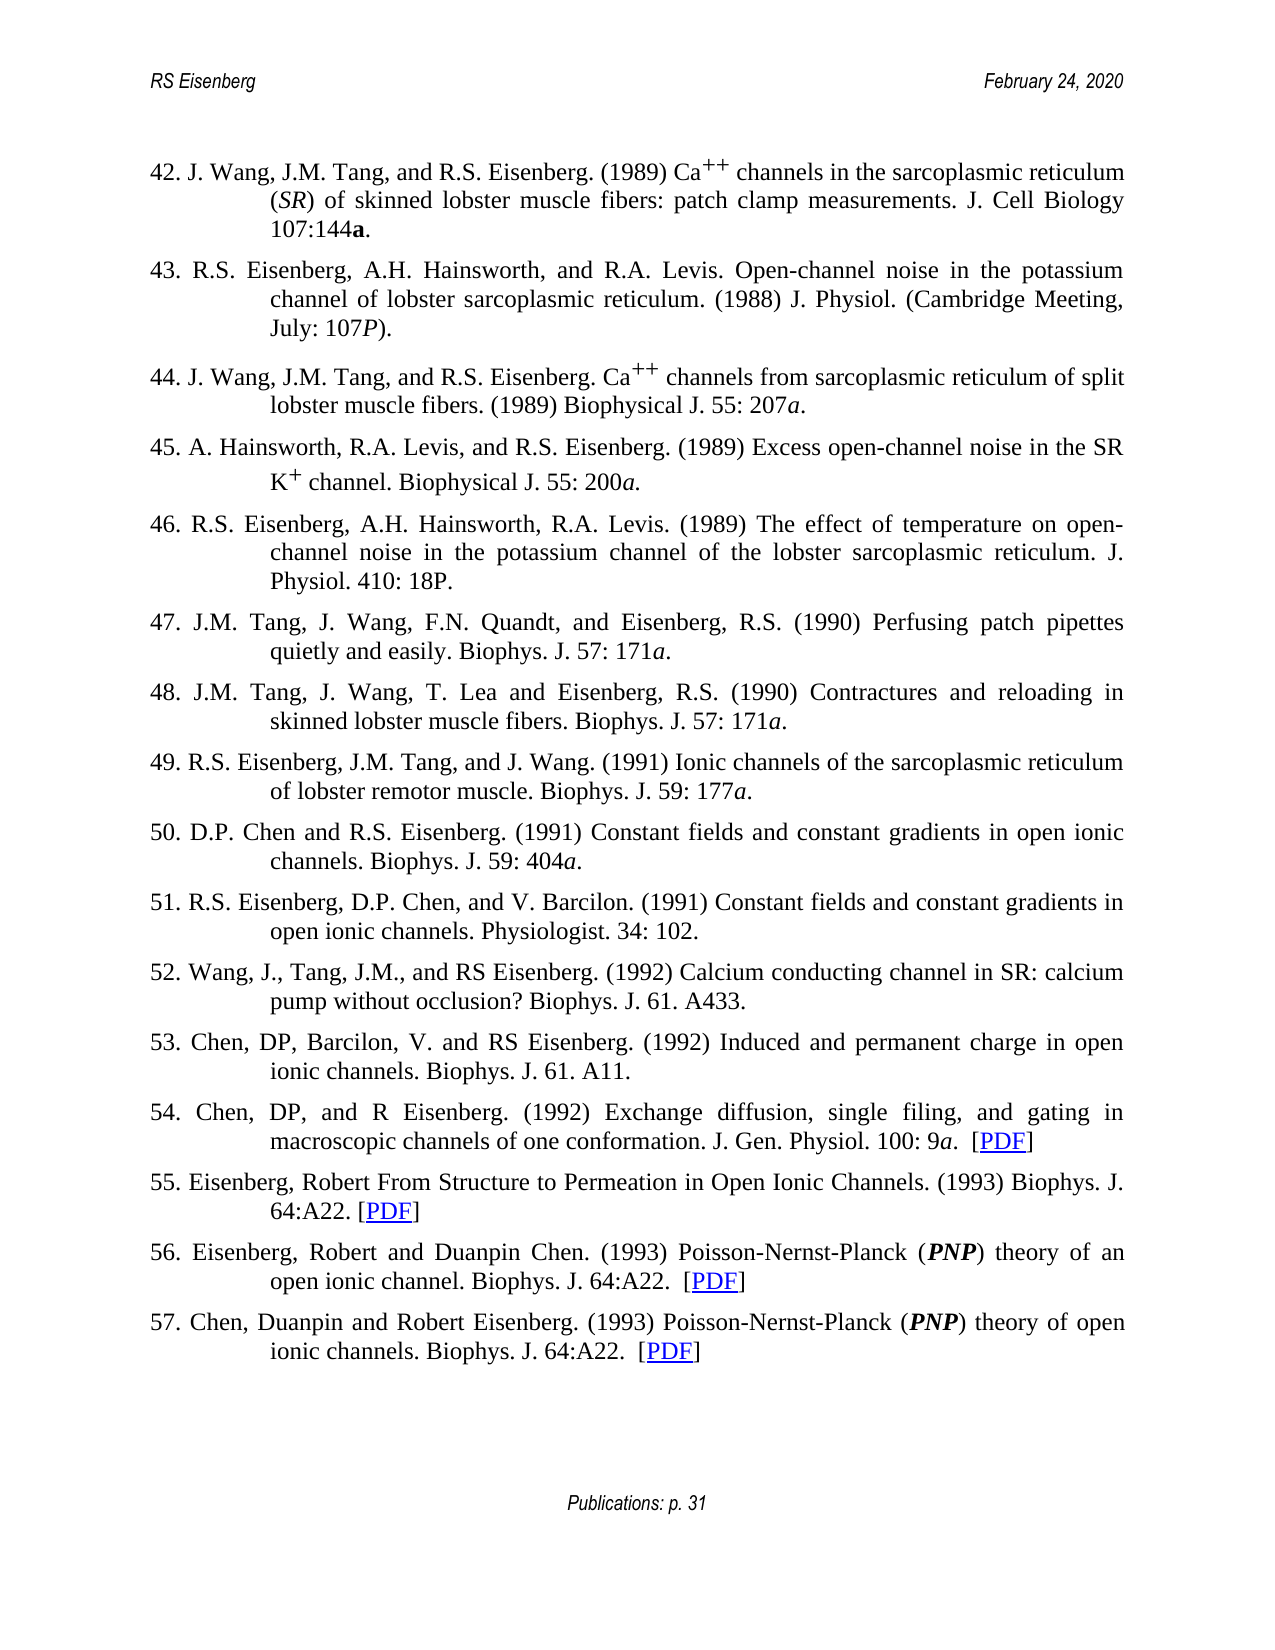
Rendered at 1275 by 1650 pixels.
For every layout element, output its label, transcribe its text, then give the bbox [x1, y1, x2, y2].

text 52. Wang, J., Tang, J.M., and RS Eisenberg. (1992) Calcium conducting channel in SR: calcium pump without occlusion? Biophys. J. 61. A433. [150, 957, 1125, 1015]
text 45. A. Hainsworth, R.A. Levis, and R.S. Eisenberg. (1989) Excess open-channel noise in the SR K+ channel. Biophysical J. 55: 200a. [150, 432, 1125, 496]
text 54. Chen, DP, and R Eisenberg. (1992) Exchange diffusion, single filing, and gating in macroscopic channels of one conformation. J. Gen. Physiol. 100: 9a. [PDF] [150, 1097, 1125, 1155]
text 57. Chen, Duanpin and Robert Eisenberg. (1993) Poisson-Nernst-Planck (PNP) theory of open ionic channels. Biophys. J. 64:A22. [PDF] [150, 1307, 1125, 1365]
text 49. R.S. Eisenberg, J.M. Tang, and J. Wang. (1991) Ionic channels of the sarcoplasmic reticulum of lobster remotor muscle. Biophys. J. 59: 177a. [150, 747, 1125, 805]
text 42. J. Wang, J.M. Tang, and R.S. Eisenberg. (1989) Ca++ channels in the sarcoplasmic reticulum (SR) of skinned lobster muscle fibers: patch clamp measurements. J. Cell Biology 107:144a. [150, 150, 1125, 243]
text 51. R.S. Eisenberg, D.P. Chen, and V. Barcilon. (1991) Constant fields and constant gradients in open ionic channels. Physiologist. 34: 102. [150, 887, 1125, 945]
text 50. D.P. Chen and R.S. Eisenberg. (1991) Constant fields and constant gradients in open ionic channels. Biophys. J. 59: 404a. [150, 817, 1125, 875]
text 55. Eisenberg, Robert From Structure to Permeation in Open Ionic Channels. (1993) Biophys. J. 64:A22. [PDF] [150, 1167, 1125, 1225]
text 53. Chen, DP, Barcilon, V. and RS Eisenberg. (1992) Induced and permanent charge in open ionic channels. Biophys. J. 61. A11. [150, 1027, 1125, 1085]
text 48. J.M. Tang, J. Wang, T. Lea and Eisenberg, R.S. (1990) Contractures and reloading in skinned lobster muscle fibers. Biophys. J. 57: 171a. [150, 677, 1125, 735]
text 56. Eisenberg, Robert and Duanpin Chen. (1993) Poisson-Nernst-Planck (PNP) theory of an open ionic channel. Biophys. J. 64:A22. [PDF] [150, 1237, 1125, 1295]
text 43. R.S. Eisenberg, A.H. Hainsworth, and R.A. Levis. Open-channel noise in the potassium channel of lobster sarcoplasmic reticulum. (1988) J. Physiol. (Cambridge Meeting, July: 107P). [150, 256, 1125, 342]
text 44. J. Wang, J.M. Tang, and R.S. Eisenberg. Ca++ channels from sarcoplasmic reticulum of split lobster muscle fibers. (1989) Biophysical J. 55: 207a. [150, 354, 1125, 419]
text 46. R.S. Eisenberg, A.H. Hainsworth, R.A. Levis. (1989) The effect of temperature on open-channel noise in the potassium channel of the lobster sarcoplasmic reticulum. J. Physiol. 410: 18P. [150, 509, 1125, 595]
text 47. J.M. Tang, J. Wang, F.N. Quandt, and Eisenberg, R.S. (1990) Perfusing patch pipettes quietly and easily. Biophys. J. 57: 171a. [150, 607, 1125, 665]
